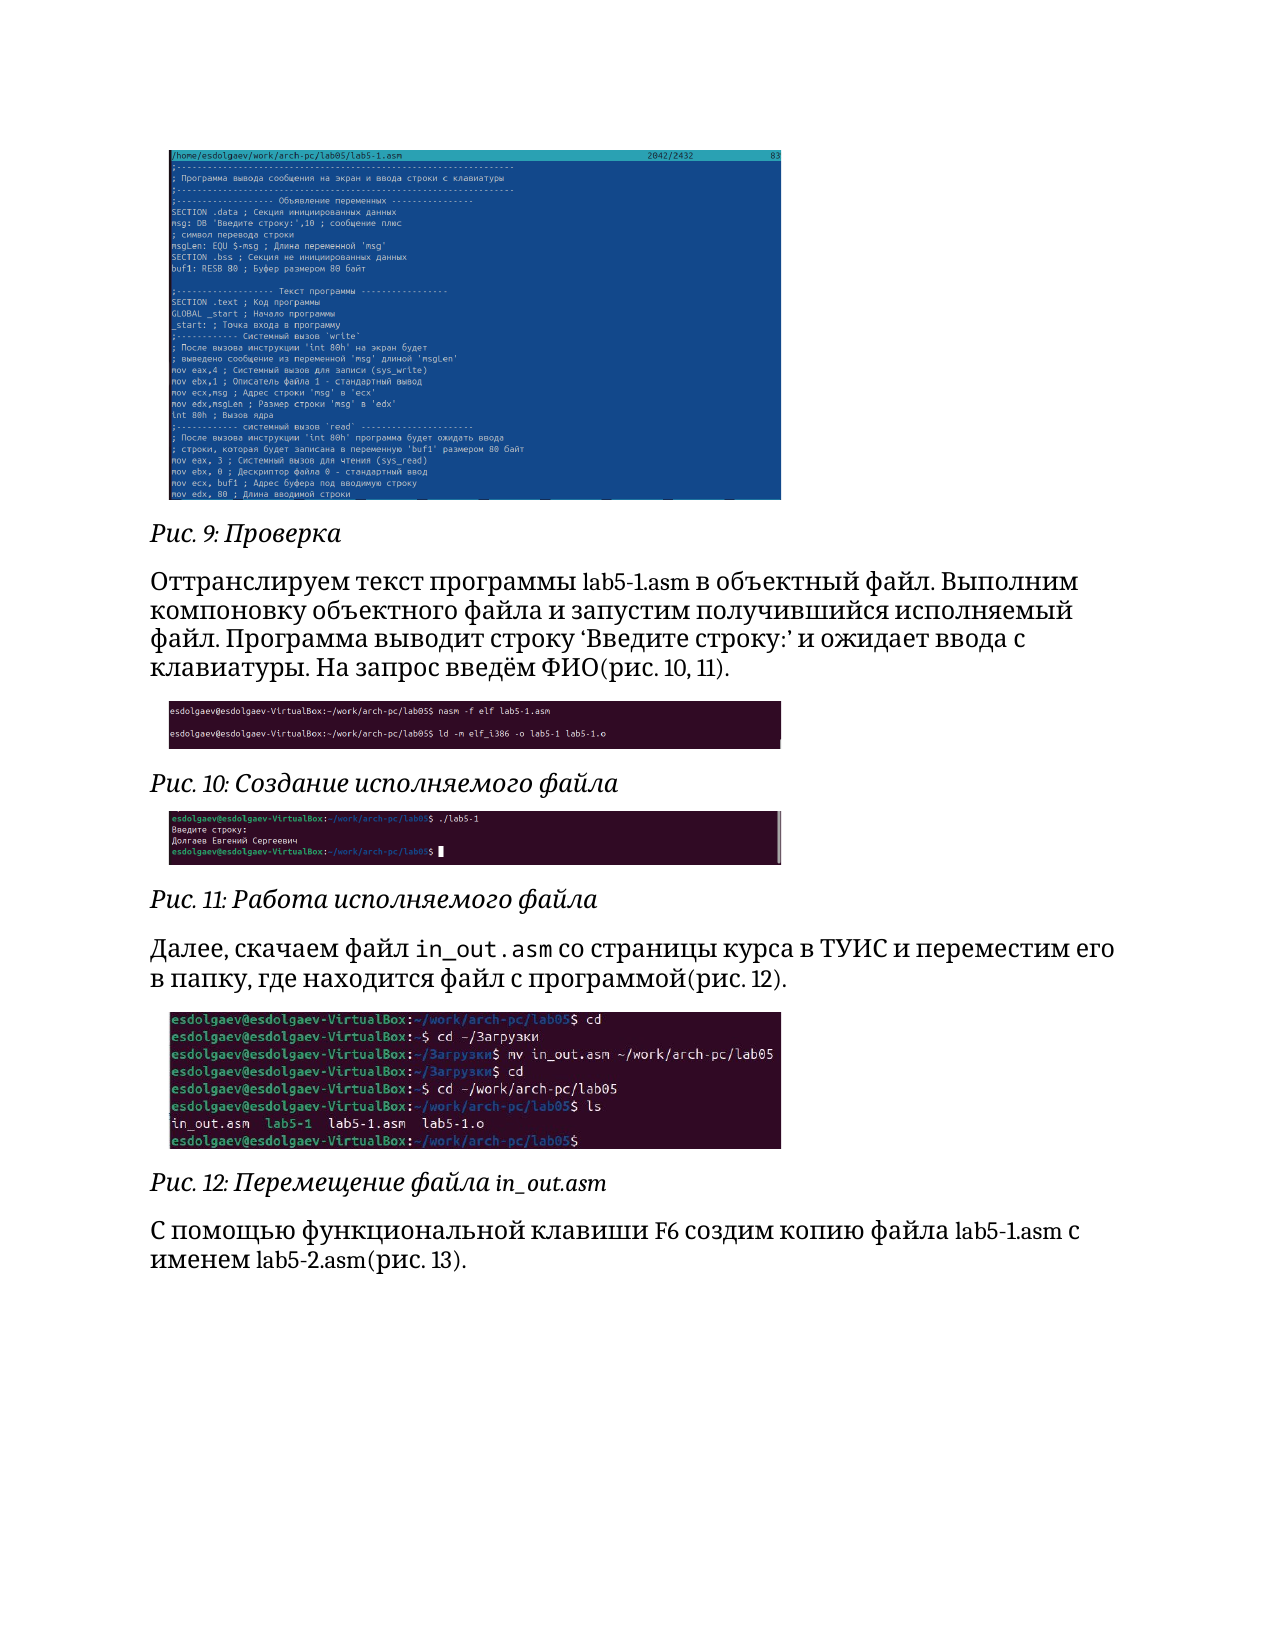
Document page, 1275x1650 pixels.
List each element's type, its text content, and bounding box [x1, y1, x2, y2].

picture [168, 1012, 782, 1149]
picture [168, 701, 782, 749]
picture [168, 150, 782, 500]
text Рис. 10: Создание исполняемого файла [150, 770, 1125, 799]
picture [168, 811, 782, 865]
text Рис. 11: Работа исполняемого файла [150, 886, 1125, 914]
text Рис. 12: Перемещение файла in_out.asm [150, 1169, 1125, 1198]
text Рис. 9: Проверка [150, 520, 1125, 549]
text С помощью функциональной клавиши F6 создим копию файла lab5-1.asm с именем lab5-2.asm(рис. 13). [150, 1217, 1125, 1274]
text Далее, скачаем файл in_out.asm со страницы курса в ТУИС и переместим его в папку, где находится файл с программой(рис. 12). [150, 933, 1125, 993]
text Оттранслируем текст программы lab5-1.asm в объектный файл. Выполним компоновку объектного файла и запустим получившийся исполняемый файл. Программа выводит строку ‘Введите строку:’ и ожидает ввода с клавиатуры. На запрос введём ФИО(рис. 10, 11). [150, 568, 1125, 683]
